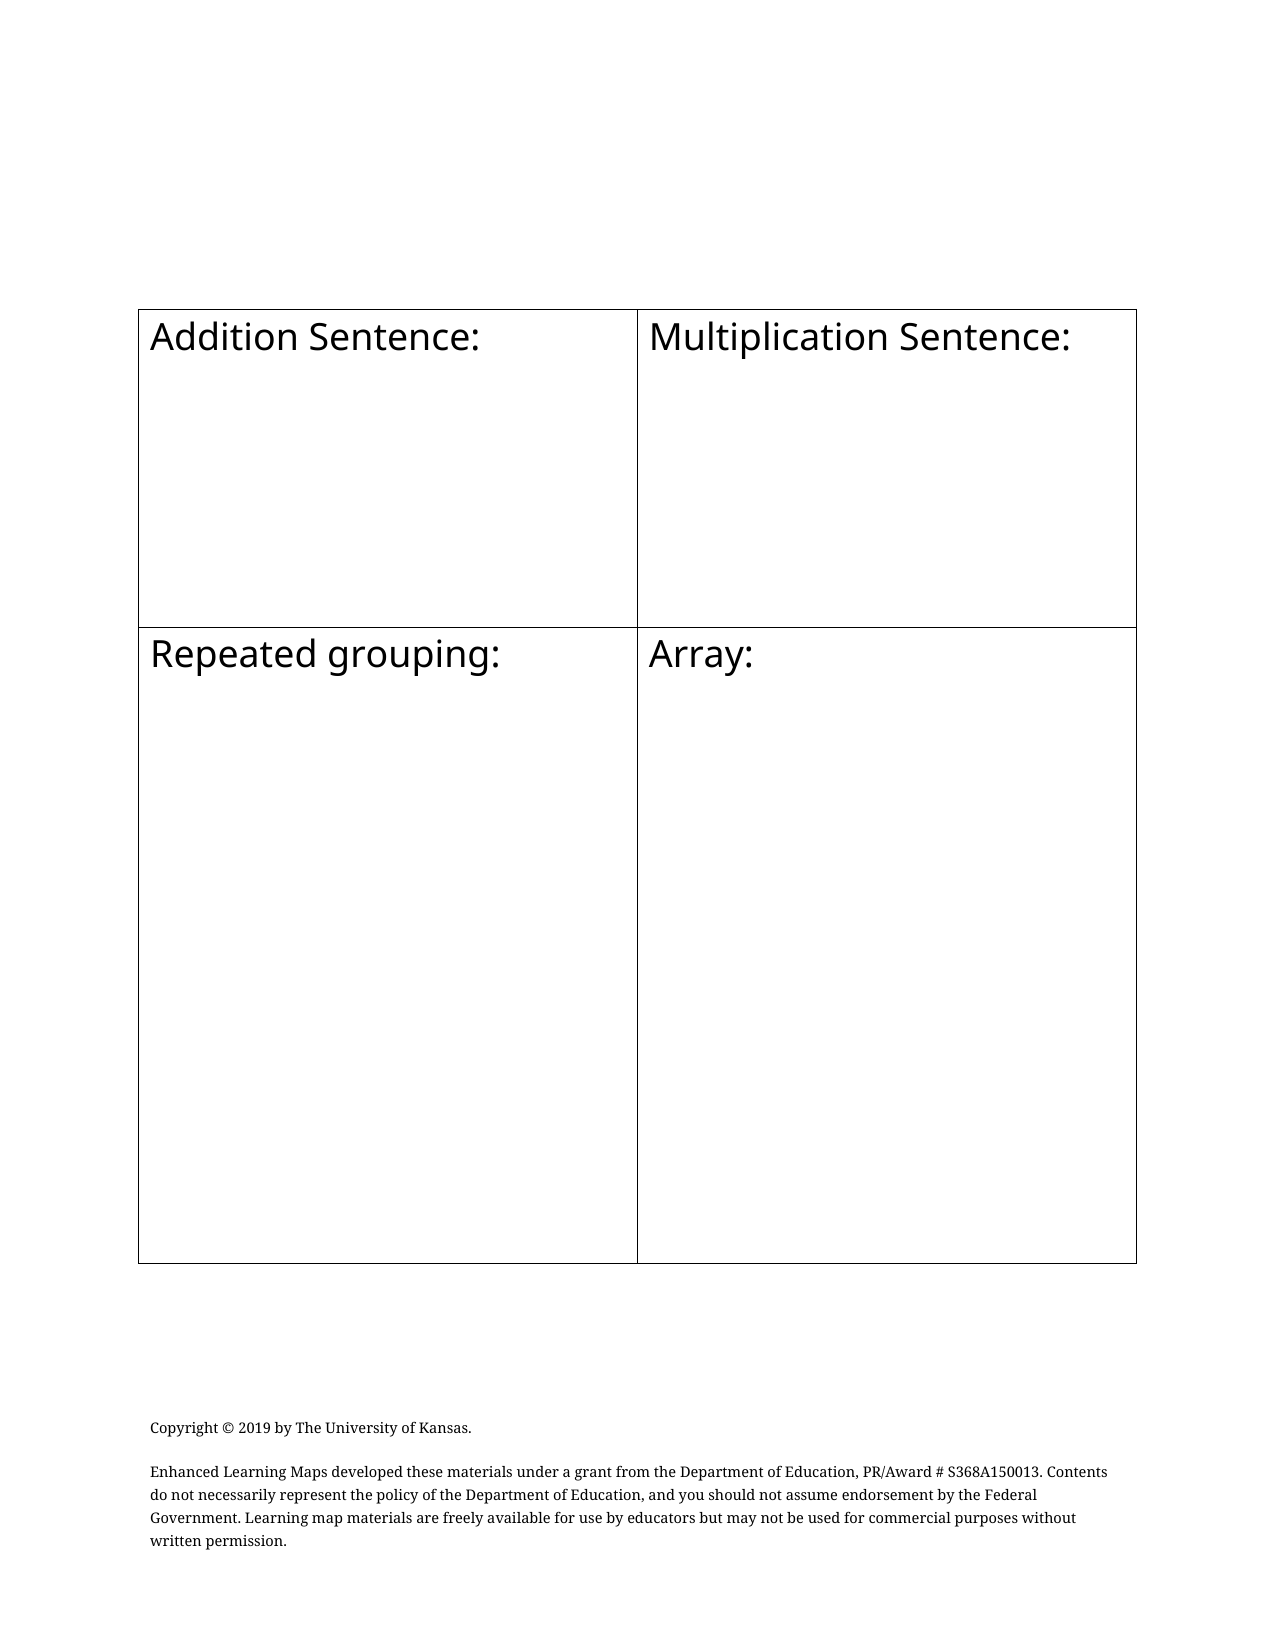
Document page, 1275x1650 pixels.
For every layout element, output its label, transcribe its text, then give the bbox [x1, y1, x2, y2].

table_cell Repeated grouping: [139, 628, 637, 1262]
table_header Addition Sentence: [139, 310, 637, 627]
table_header Multiplication Sentence: [638, 310, 1136, 627]
table_cell Array: [638, 628, 1136, 1262]
